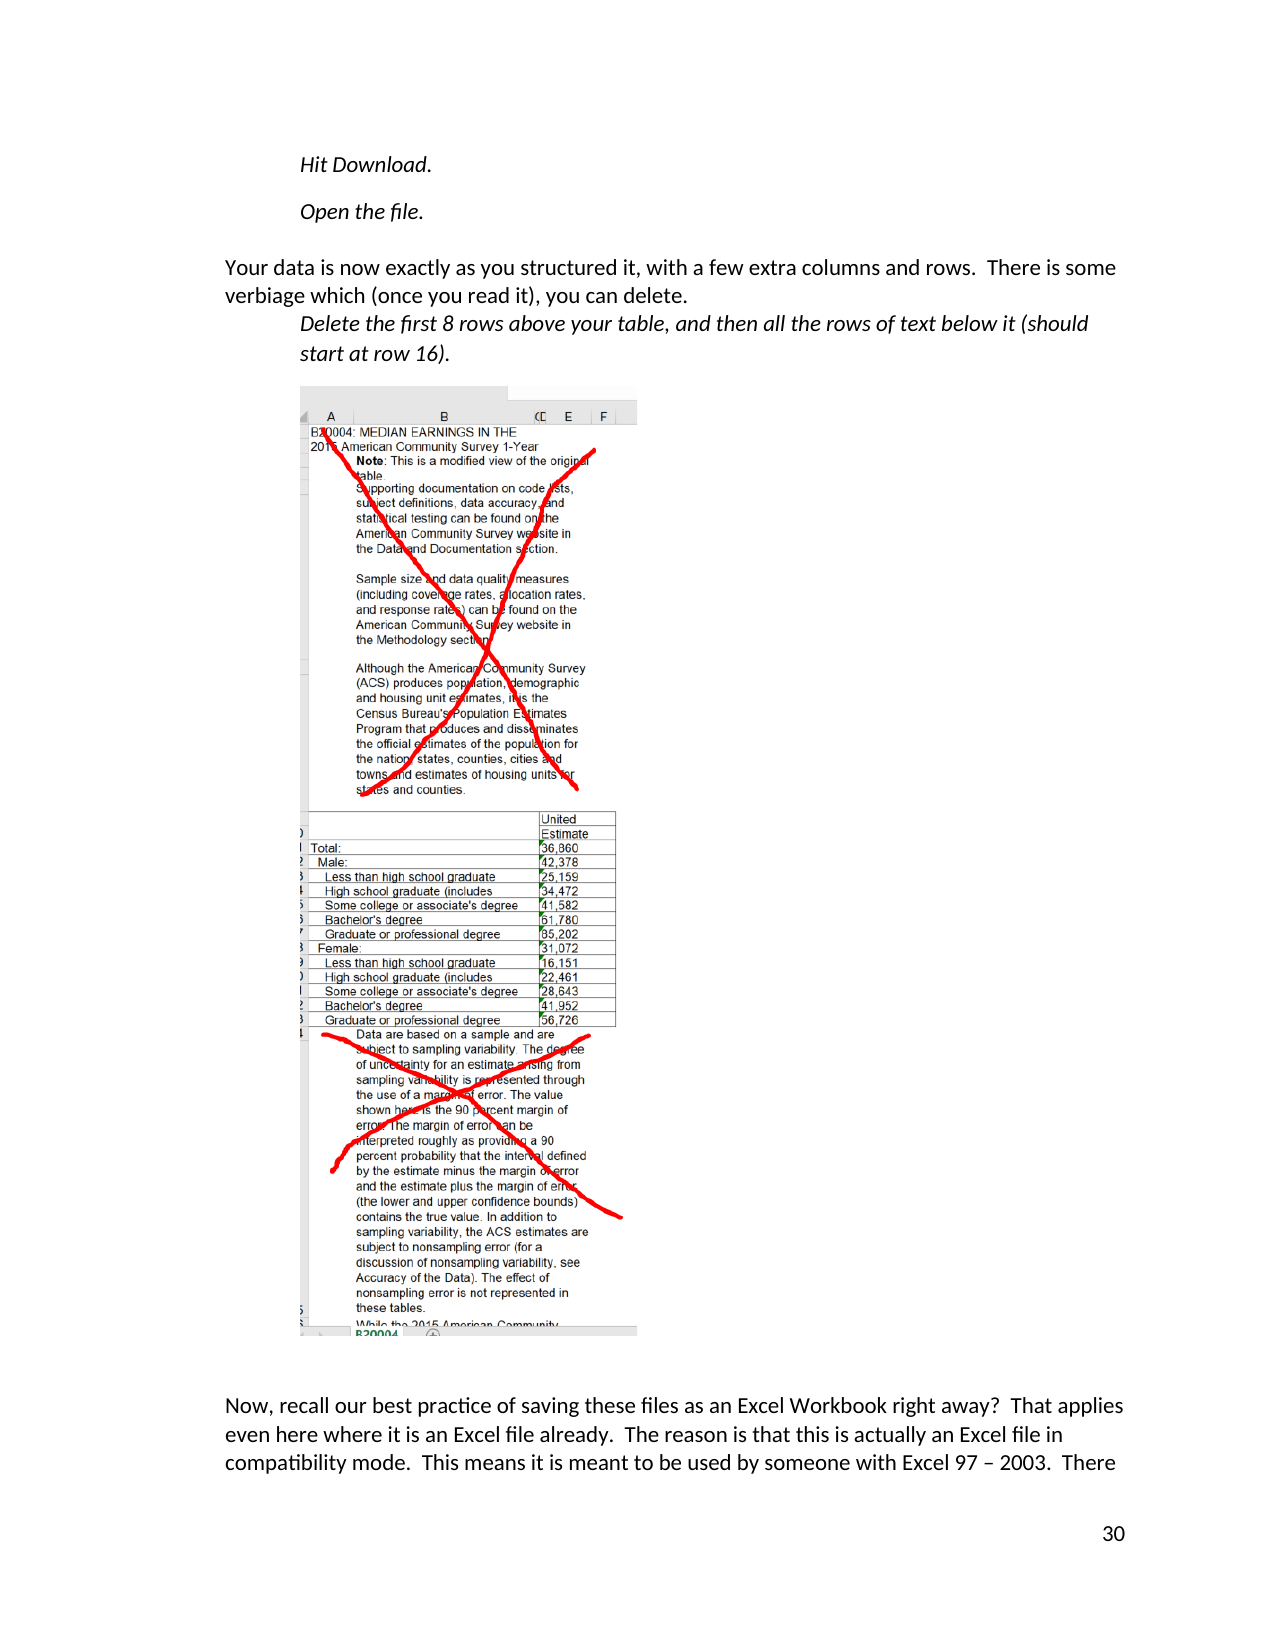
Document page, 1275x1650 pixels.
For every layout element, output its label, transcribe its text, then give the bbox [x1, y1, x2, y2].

text Delete the first 8 rows above your table, and then all the rows of text below it (should start at row 16). [300, 309, 1125, 367]
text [225, 1392, 1125, 1476]
text Hit Download. [300, 150, 1125, 178]
text Open the file. [300, 197, 1125, 225]
picture [300, 386, 638, 1336]
text Your data is now exactly as you structured it, with a few extra columns and rows. There is some verbiage which (once you read it), you can delete. [225, 253, 1125, 309]
